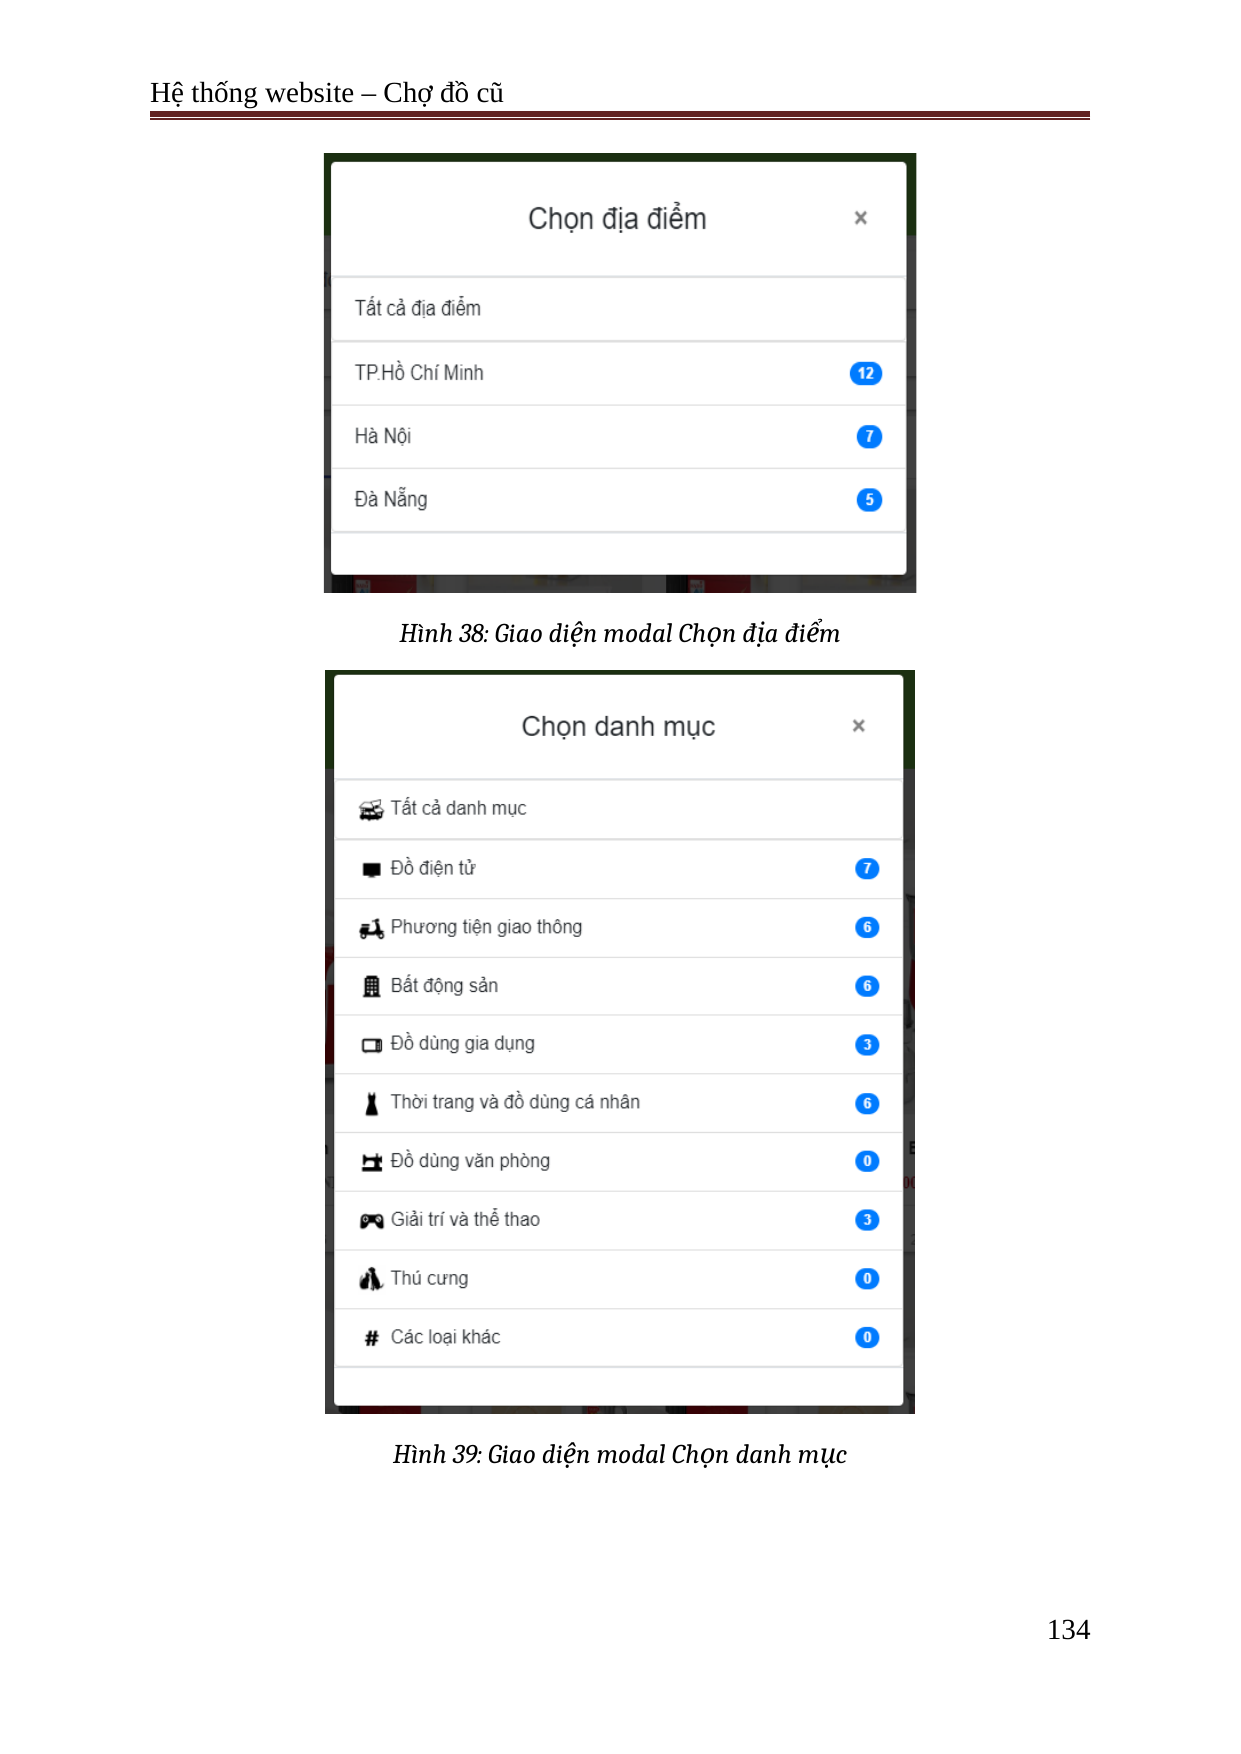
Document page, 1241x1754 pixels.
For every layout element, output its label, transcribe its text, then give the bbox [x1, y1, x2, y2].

text Hình 39: Giao diện modal Chọn danh mục [150, 1439, 1090, 1471]
text Hình 38: Giao diện modal Chọn địa điểm [150, 618, 1090, 649]
picture [323, 153, 917, 593]
picture [325, 670, 915, 1414]
